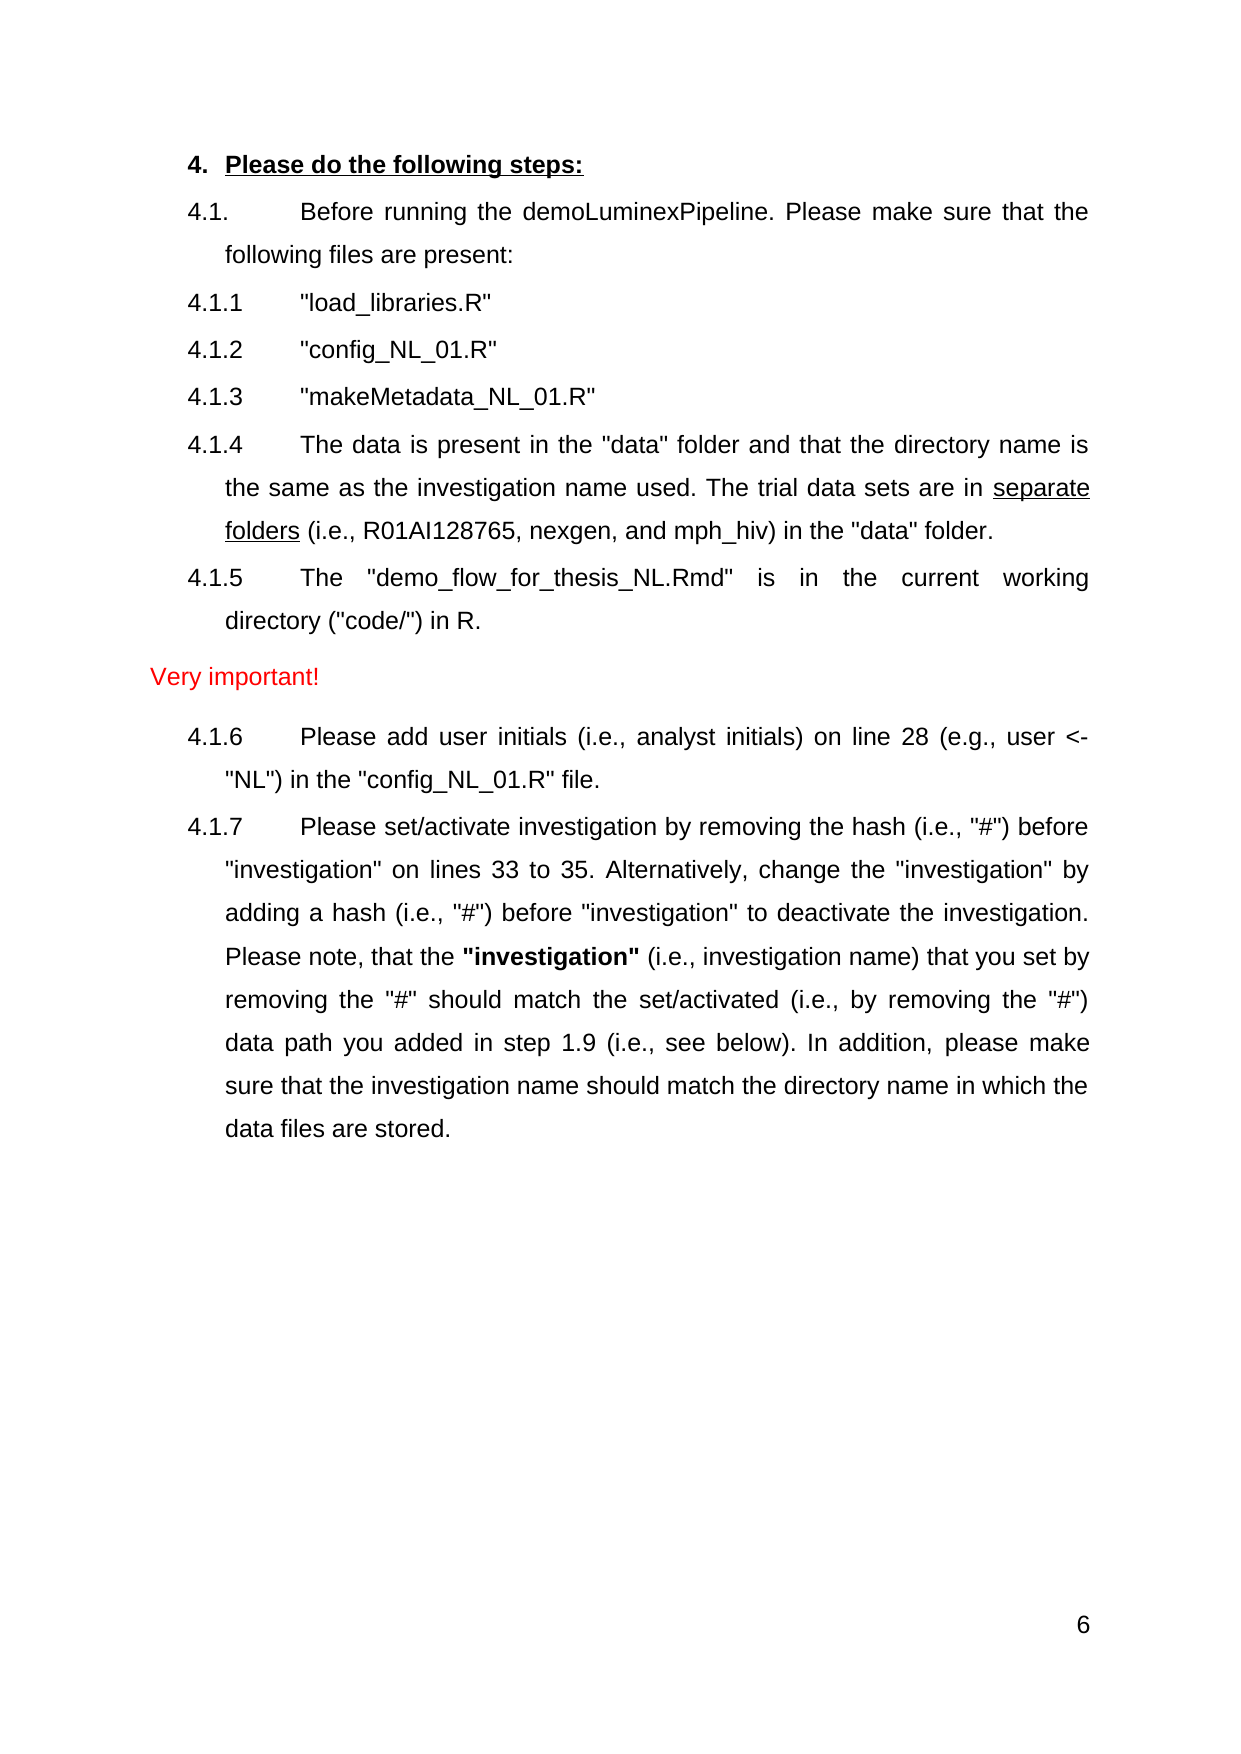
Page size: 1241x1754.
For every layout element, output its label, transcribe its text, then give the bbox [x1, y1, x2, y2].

subtitle Please do the following steps: [187, 150, 1090, 179]
subtitle "makeMetadata_NL_01.R" [187, 382, 1090, 411]
subtitle Before running the demoLuminexPipeline. Please make sure that the following files are present: [187, 197, 1090, 269]
subtitle Please set/activate investigation by removing the hash (i.e., "#") before "investigation" on lines 33 to 35. Alternatively, change the "investigation" by adding a hash (i.e., "#") before "investigation" to deactivate the investigation. Please note, that the "investigation" (i.e., investigation name) that you set by removing the "#" should match the set/activated (i.e., by removing the "#") data path you added in step 1.9 (i.e., see below). In addition, please make sure that the investigation name should match the directory name in which the data files are stored. [187, 812, 1090, 1143]
subtitle The data is present in the "data" folder and that the directory name is the same as the investigation name used. The trial data sets are in separate folders (i.e., R01AI128765, nexgen, and mph_hiv) in the "data" folder. [187, 429, 1090, 544]
subtitle The "demo_flow_for_thesis_NL.Rmd" is in the current working directory ("code/") in R. [187, 563, 1090, 635]
text Very important! [150, 662, 1090, 691]
subtitle "load_libraries.R" [187, 288, 1090, 316]
subtitle Please add user initials (i.e., analyst initials) on line 28 (e.g., user <- "NL") in the "config_NL_01.R" file. [187, 722, 1090, 793]
subtitle "config_NL_01.R" [187, 335, 1090, 364]
